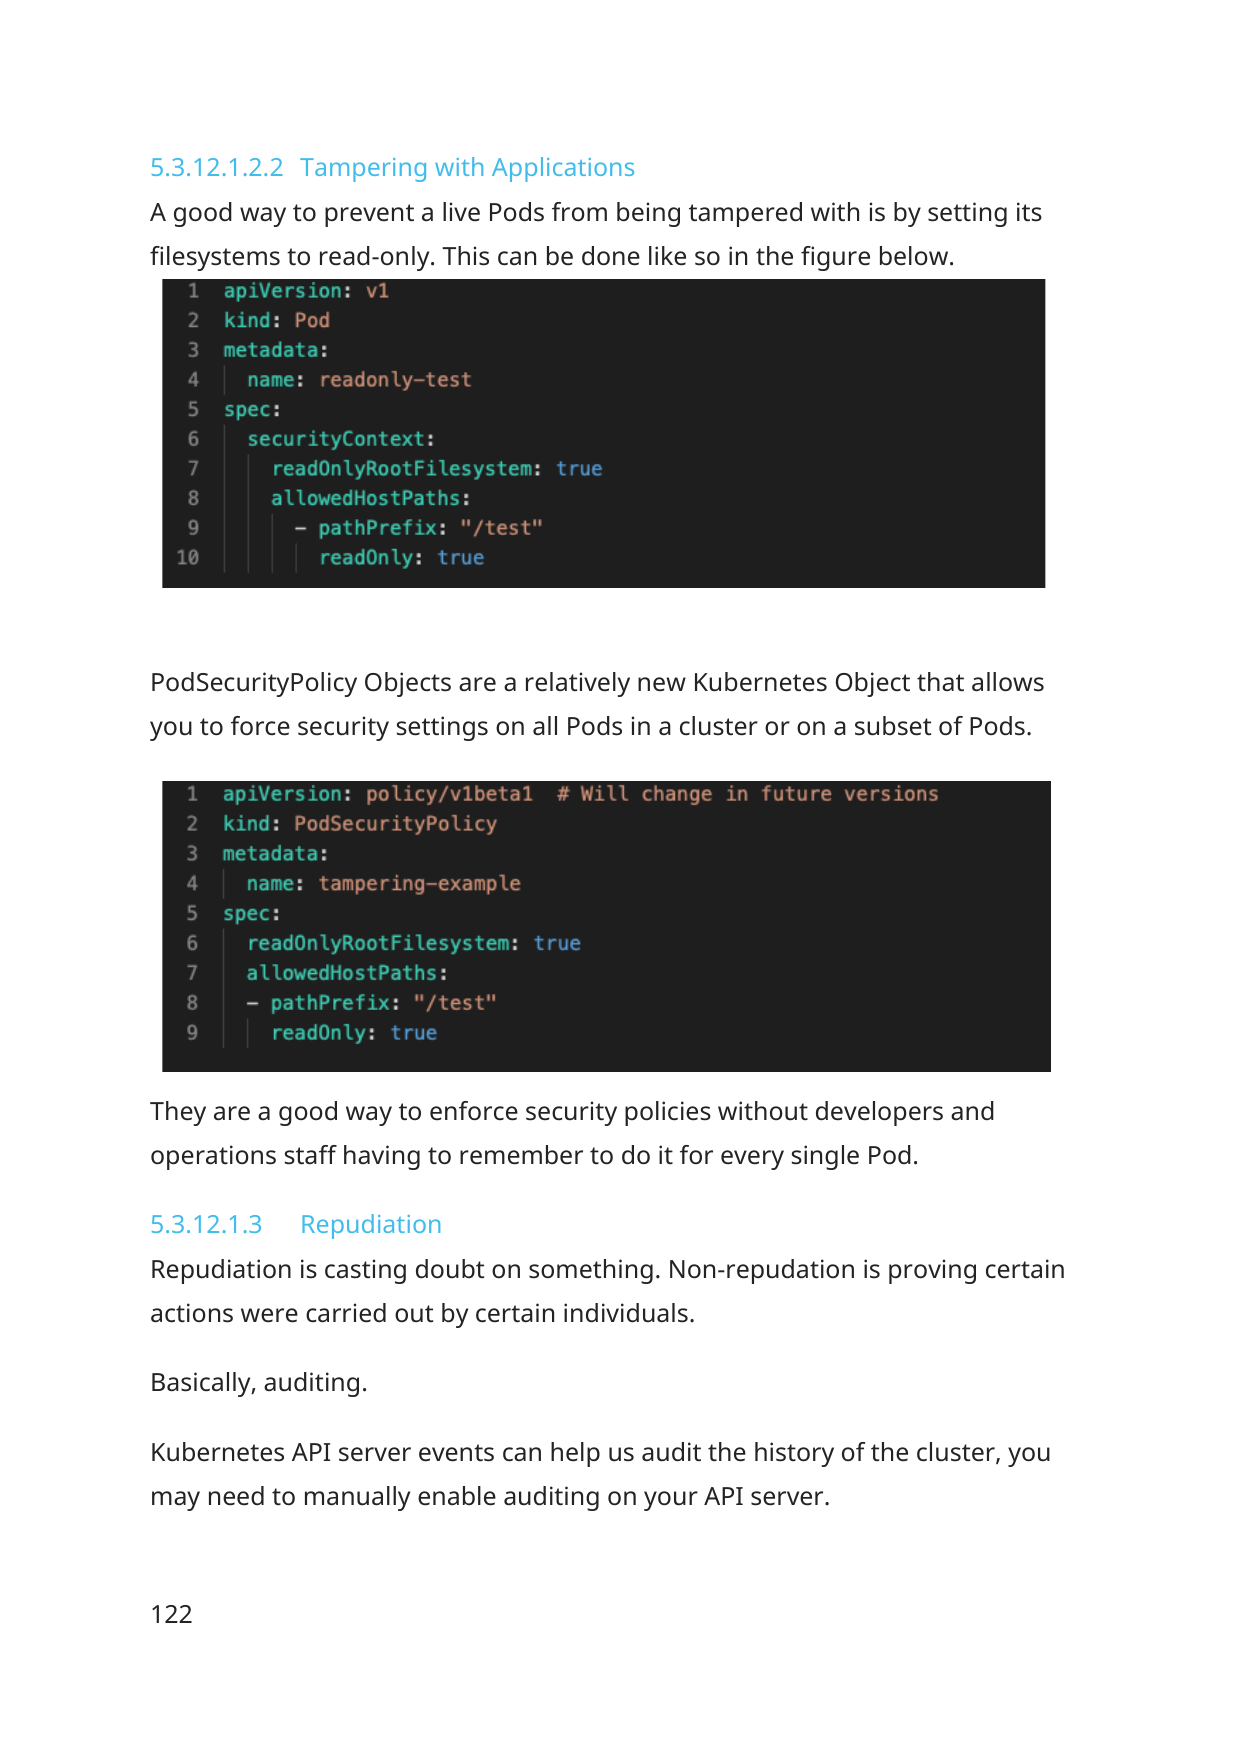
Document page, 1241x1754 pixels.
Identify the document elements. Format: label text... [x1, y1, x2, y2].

text Repudiation is casting doubt on something. Non-repudation is proving certain actions were carried out by certain individuals. [150, 1251, 1090, 1330]
text A good way to prevent a live Pods from being tampered with is by setting its filesystems to read-only. This can be done like so in the figure below. [150, 194, 1090, 273]
subtitle Repudiation [150, 1207, 1090, 1241]
text Kubernetes API server events can help us audit the history of the cluster, you may need to manually enable auditing on your API server. [150, 1434, 1090, 1512]
subtitle Tampering with Applications [150, 150, 1090, 184]
picture [162, 781, 1051, 1072]
text Basically, auditing. [150, 1365, 1090, 1399]
picture [162, 279, 1045, 588]
